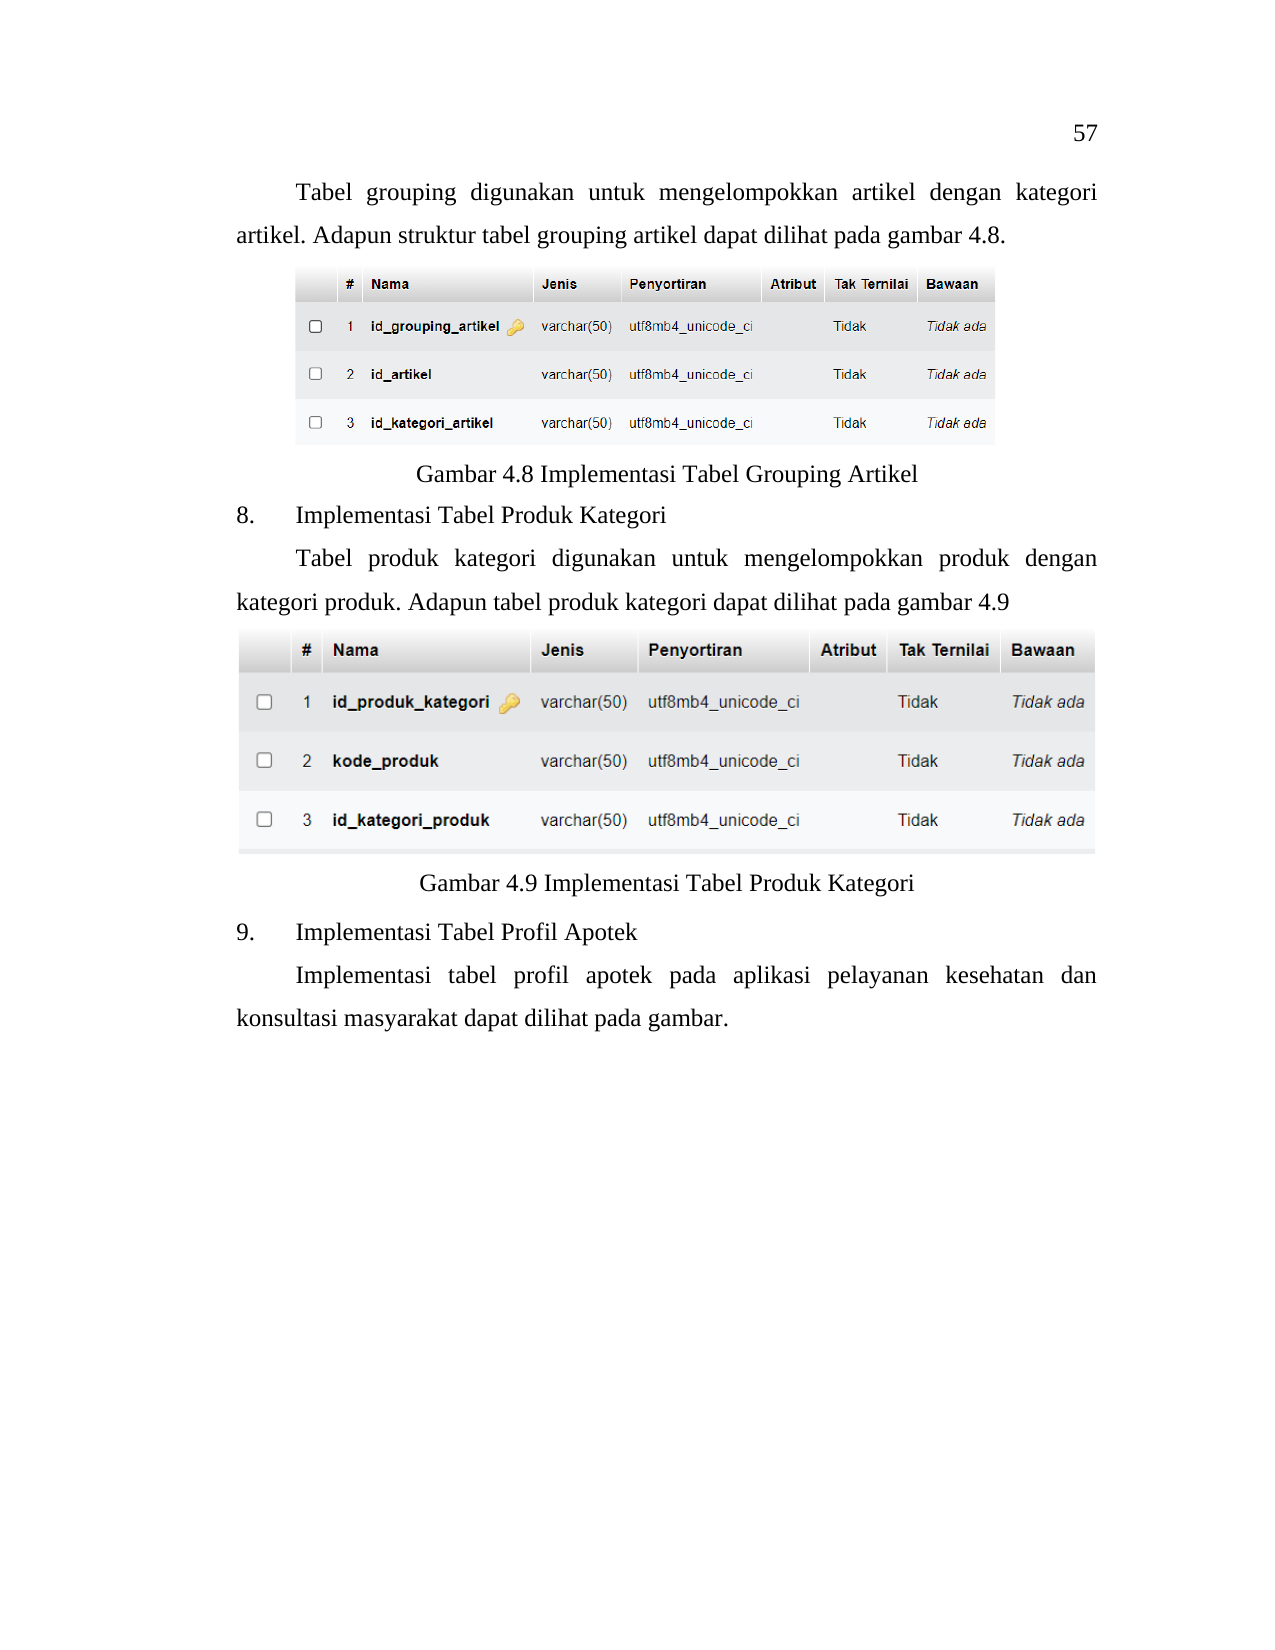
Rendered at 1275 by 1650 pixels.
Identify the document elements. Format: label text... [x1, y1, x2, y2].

list Implementasi Tabel Produk Kategori [236, 500, 1098, 529]
picture [238, 629, 1096, 854]
text Tabel grouping digunakan untuk mengelompokkan artikel dengan kategori artikel. Adapun struktur tabel grouping artikel dapat dilihat pada gambar 4.8. [236, 177, 1098, 249]
text Implementasi tabel profil apotek pada aplikasi pelayanan kesehatan dan konsultasi masyarakat dapat dilihat pada gambar. [236, 960, 1098, 1032]
text Gambar 4.8 Implementasi Tabel Grouping Artikel [236, 459, 1098, 488]
text Gambar 4.9 Implementasi Tabel Produk Kategori [236, 868, 1098, 896]
picture [295, 263, 996, 445]
list Implementasi Tabel Profil Apotek [236, 917, 1098, 946]
text Tabel produk kategori digunakan untuk mengelompokkan produk dengan kategori produk. Adapun tabel produk kategori dapat dilihat pada gambar 4.9 [236, 543, 1098, 615]
